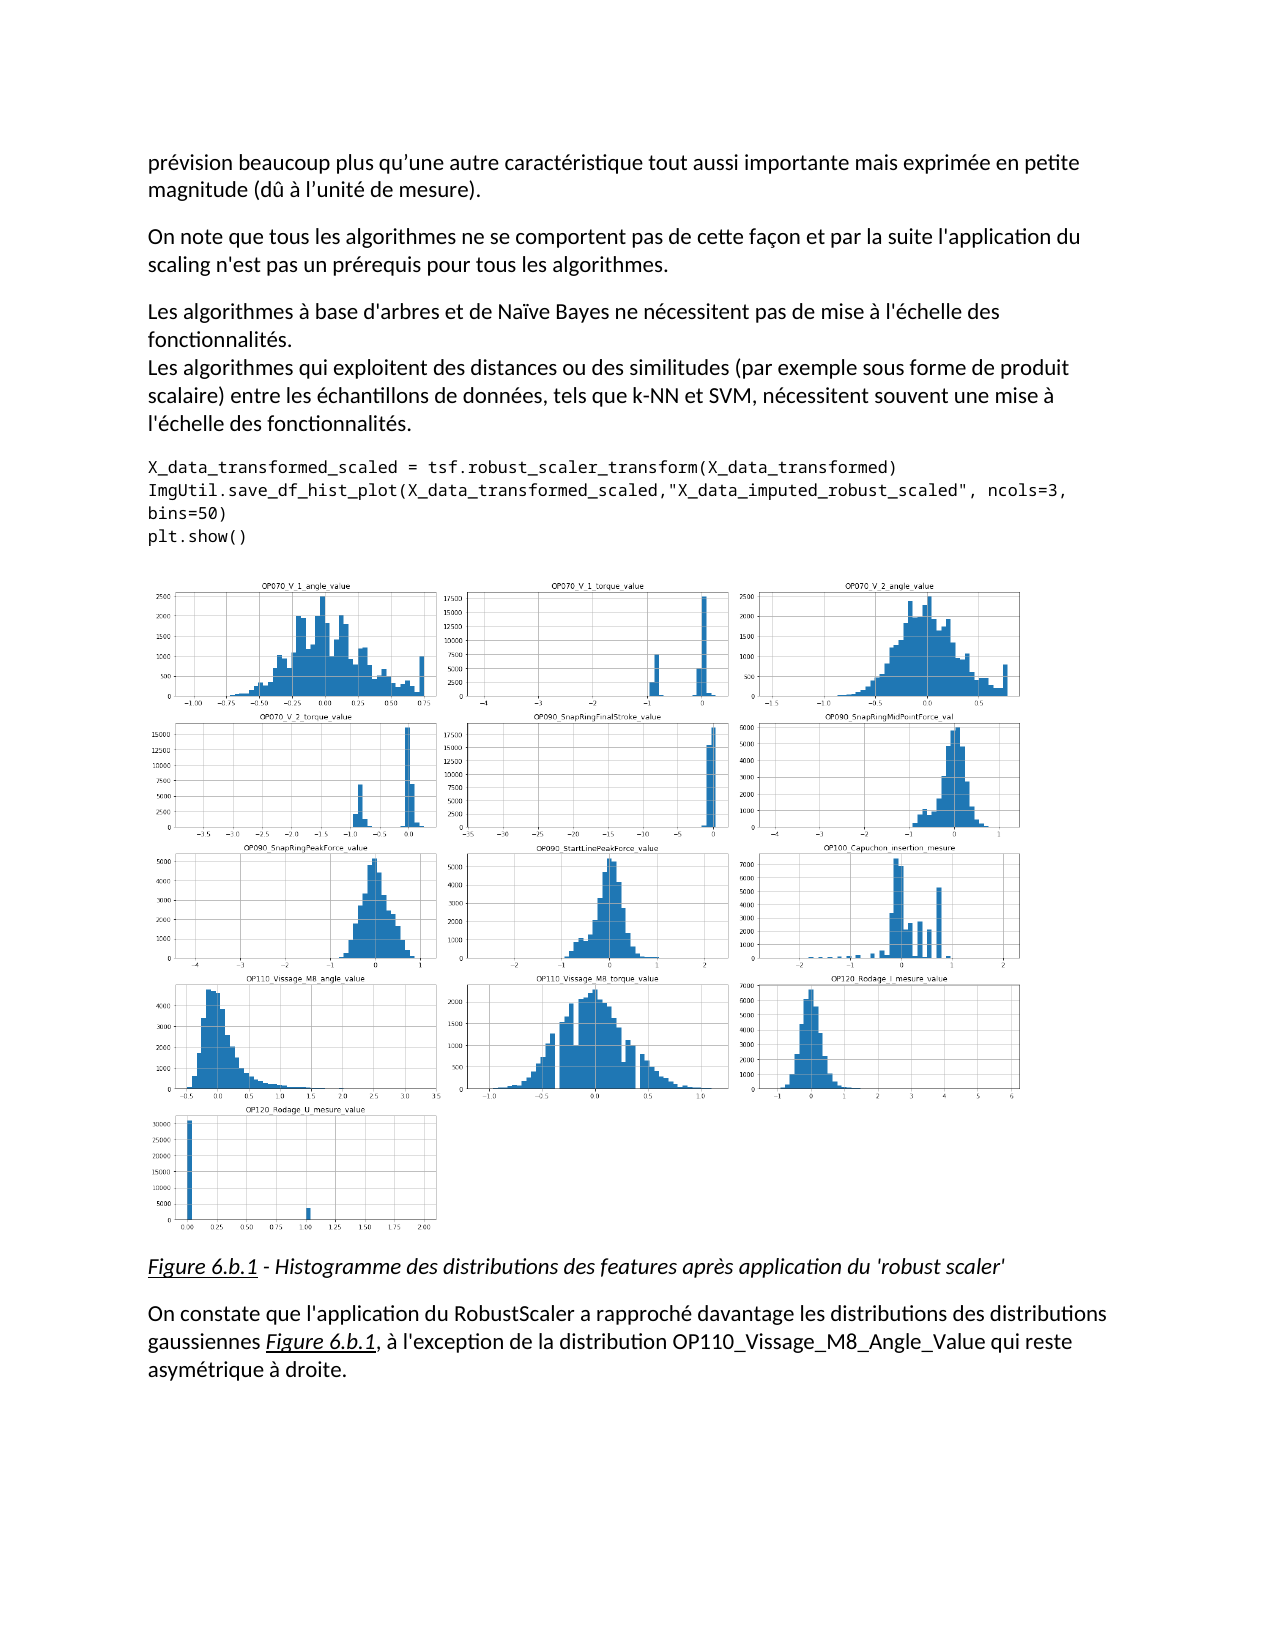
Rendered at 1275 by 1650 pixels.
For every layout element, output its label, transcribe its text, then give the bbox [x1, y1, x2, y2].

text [148, 148, 1127, 204]
text X_data_transformed_scaled = tsf.robust_scaler_transform(X_data_transformed) ImgUtil.save_df_hist_plot(X_data_transformed_scaled,"X_data_imputed_robust_scaled", ncols=3, bins=50) plt.show() [148, 456, 1127, 547]
picture [147, 578, 1023, 1234]
text On constate que l'application du RobustScaler a rapproché davantage les distributions des distributions gaussiennes Figure 6.b.1, à l'exception de la distribution OP110_Vissage_M8_Angle_Value qui reste asymétrique à droite. [148, 1299, 1127, 1383]
text Figure 6.b.1 - Histogramme des distributions des features après application du 'robust scaler' [148, 1252, 1127, 1280]
text On note que tous les algorithmes ne se comportent pas de cette façon et par la suite l'application du scaling n'est pas un prérequis pour tous les algorithmes. [148, 222, 1127, 278]
text Les algorithmes à base d'arbres et de Naïve Bayes ne nécessitent pas de mise à l'échelle des fonctionnalités. Les algorithmes qui exploitent des distances ou des similitudes (par exemple sous forme de produit scalaire) entre les échantillons de données, tels que k-NN et SVM, nécessitent souvent une mise à l'échelle des fonctionnalités. [148, 297, 1127, 437]
